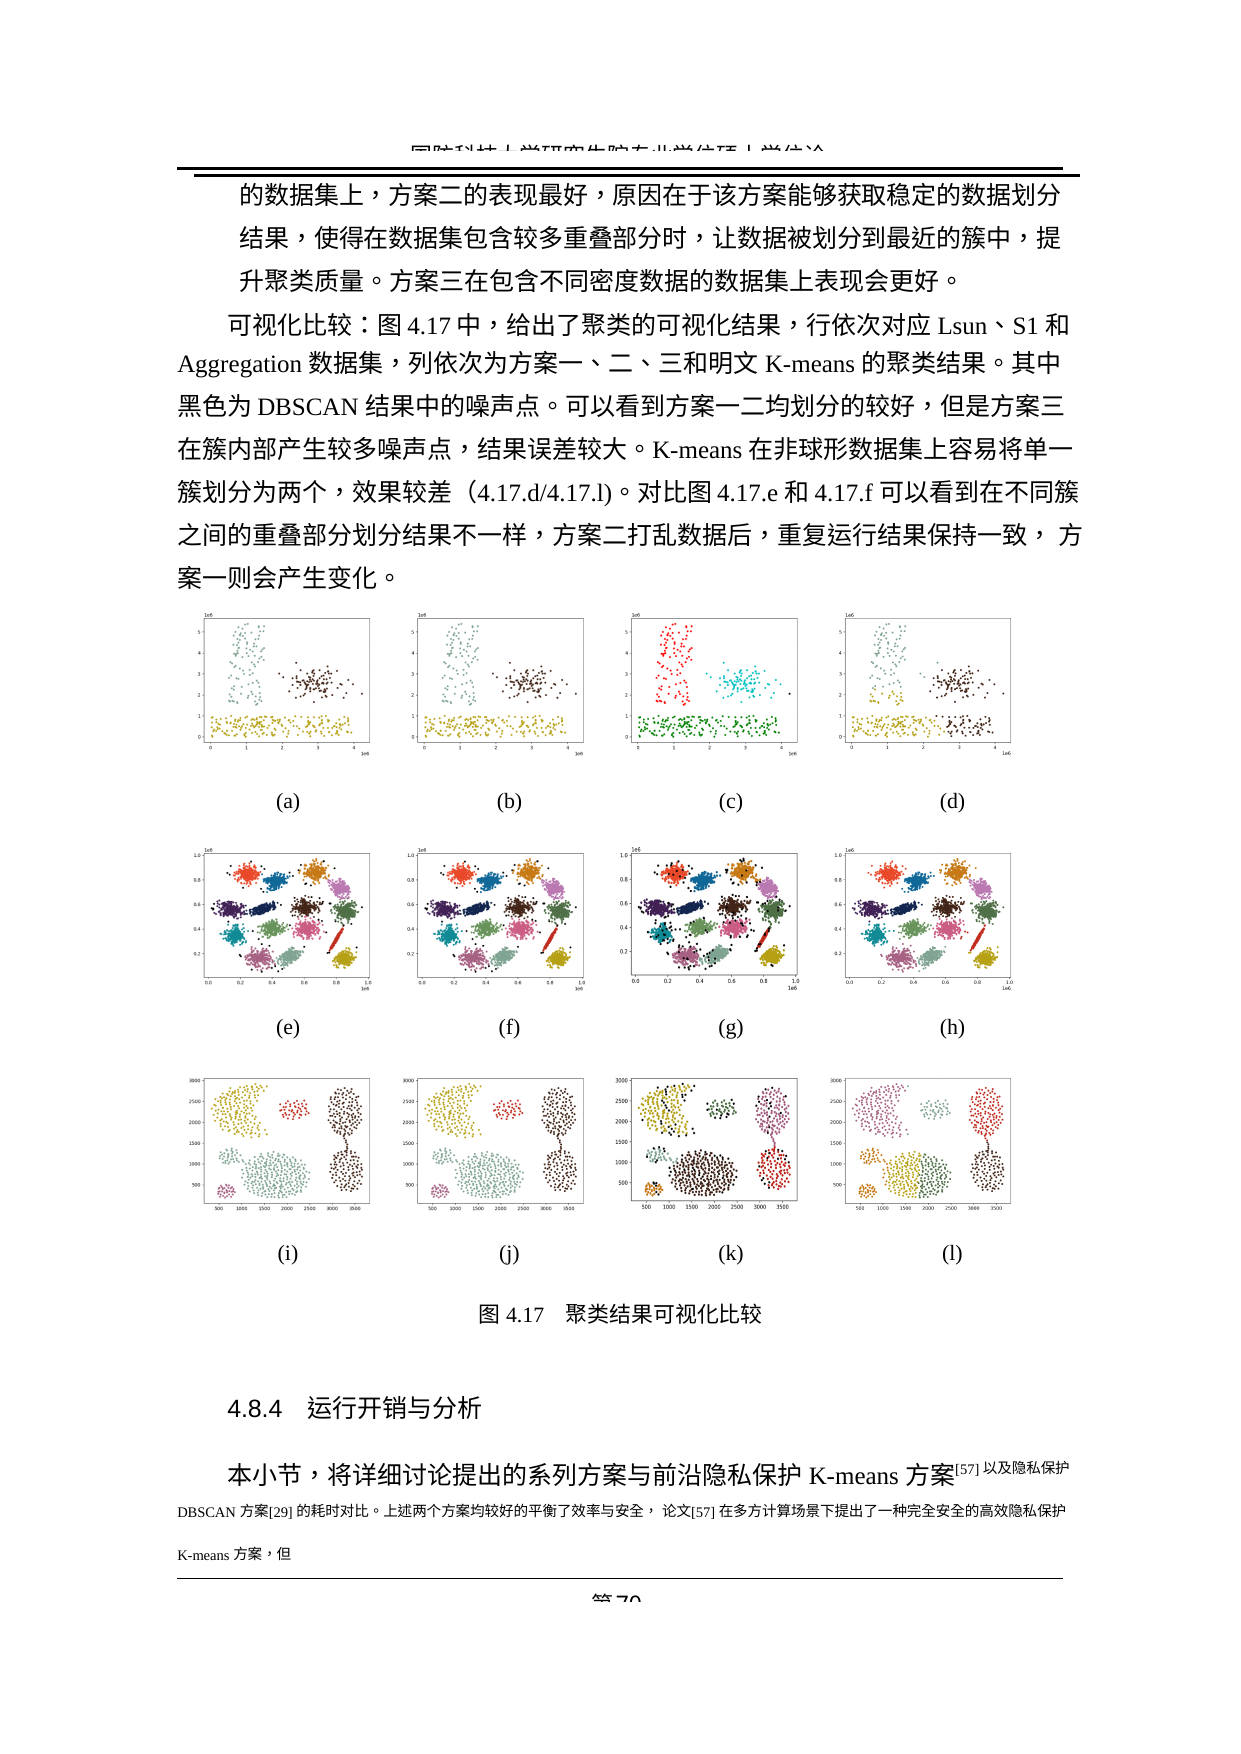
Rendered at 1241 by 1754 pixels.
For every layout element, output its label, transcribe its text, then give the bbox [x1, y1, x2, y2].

text 可视化比较：图4.17中，给出了聚类的可视化结果，行依次对应 Lsun、S1 和 [227, 306, 1094, 342]
text (a) (b) (c) (d) [276, 623, 1094, 814]
text 图 4.17 聚类结果可视化比较 [152, 1299, 1088, 1329]
text 的数据集上，方案二的表现最好，原因在于该方案能够获取稳定的数据划分结果，使得在数据集包含较多重叠部分时，让数据被划分到最近的簇中，提升聚类质量。方案三在包含不同密度数据的数据集上表现会更好。 [239, 177, 1063, 297]
text 本小节，将详细讨论提出的系列方案与前沿隐私保护 K-means 方案[57] 以及隐私保护 DBSCAN 方案[29] 的耗时对比。上述两个方案均较好的平衡了效率与安全， 论文[57] 在多方计算场景下提出了一种完全安全的高效隐私保护K-means 方案，但 [177, 1458, 1081, 1578]
text (i) (j) (k) (l) [277, 1076, 1094, 1265]
text Aggregation 数据集，列依次为方案一、二、三和明文 K-means 的聚类结果。其中黑色为DBSCAN 结果中的噪声点。可以看到方案一二均划分的较好，但是方案三在簇内部产生较多噪声点，结果误差较大。K-means 在非球形数据集上容易将单一簇划分为两个，效果较差（4.17.d/4.17.l)。对比图4.17.e 和4.17.f 可以看到在不同簇之间的重叠部分划分结果不一样，方案二打乱数据后，重复运行结果保持一致， 方案一则会产生变化。 [177, 346, 1085, 594]
picture [177, 1060, 1032, 1221]
text (e) (f) (g) (h) [276, 850, 1094, 1039]
list 运行开销与分析 [227, 1391, 1094, 1425]
picture [177, 599, 1032, 760]
picture [177, 834, 1032, 995]
